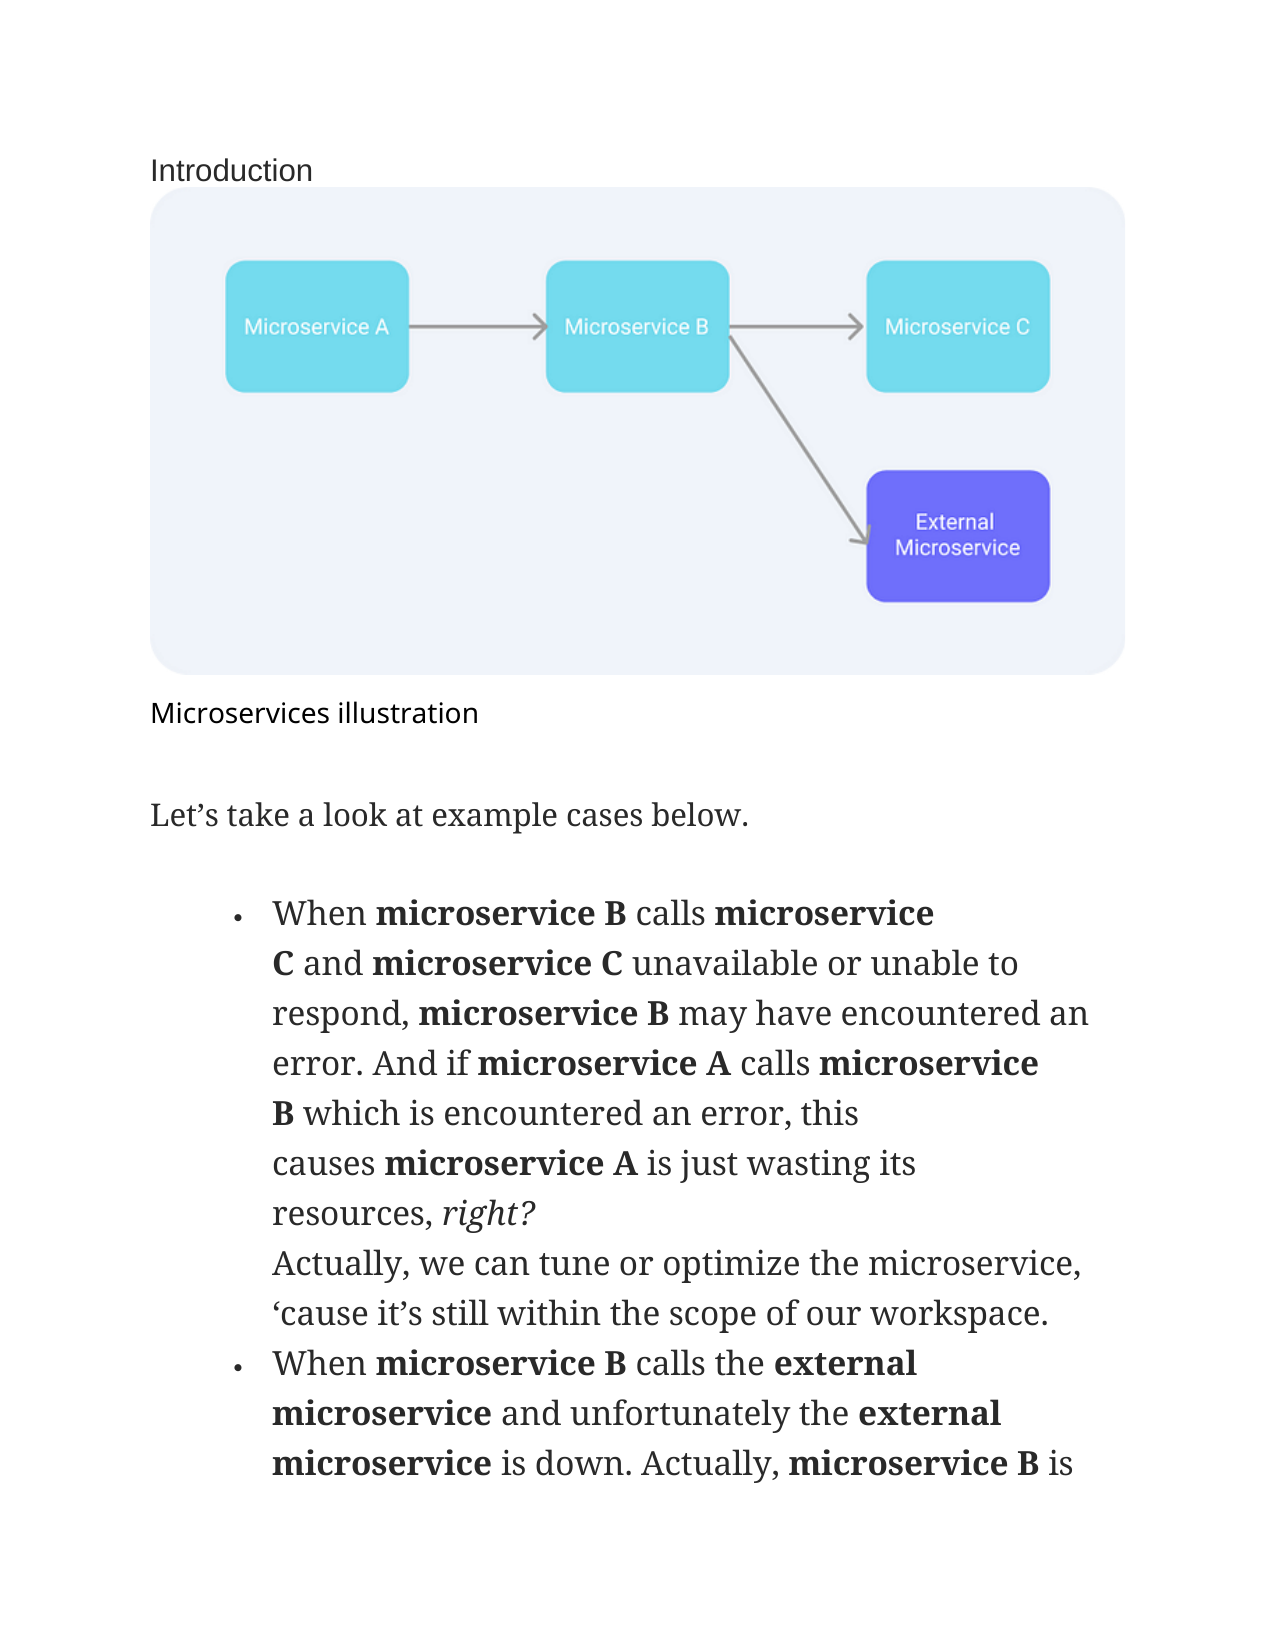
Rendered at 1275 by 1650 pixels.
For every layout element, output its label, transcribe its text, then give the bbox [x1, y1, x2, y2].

text Microservices illustration [150, 694, 1125, 732]
subtitle Introduction [150, 150, 1125, 187]
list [234, 1335, 1125, 1485]
text Let’s take a look at example cases below. [150, 785, 1125, 835]
list When microservice B calls microservice C and microservice C unavailable or unable to respond, microservice B may have encountered an error. And if microservice A calls microservice B which is encountered an error, this causes microservice A is just wasting its resources, right? Actually, we can tune or optimize the microservice, ‘cause it’s still within the scope of our workspace. [234, 885, 1125, 1335]
picture [150, 187, 1125, 675]
